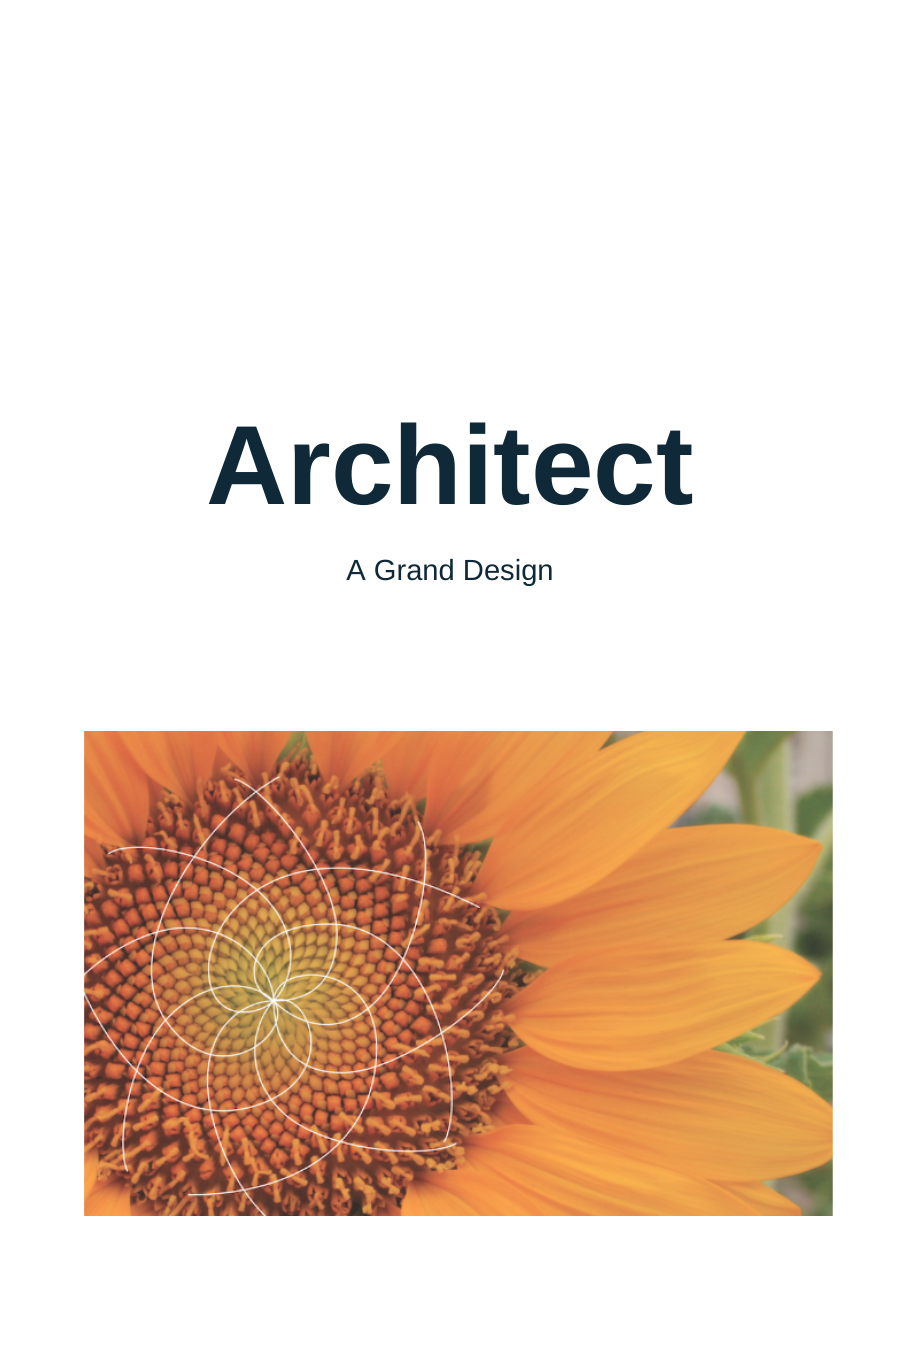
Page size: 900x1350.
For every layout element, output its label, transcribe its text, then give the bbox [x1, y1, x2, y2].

picture [83, 731, 834, 1216]
text Architect [75, 399, 825, 528]
text A Grand Design [75, 553, 825, 587]
